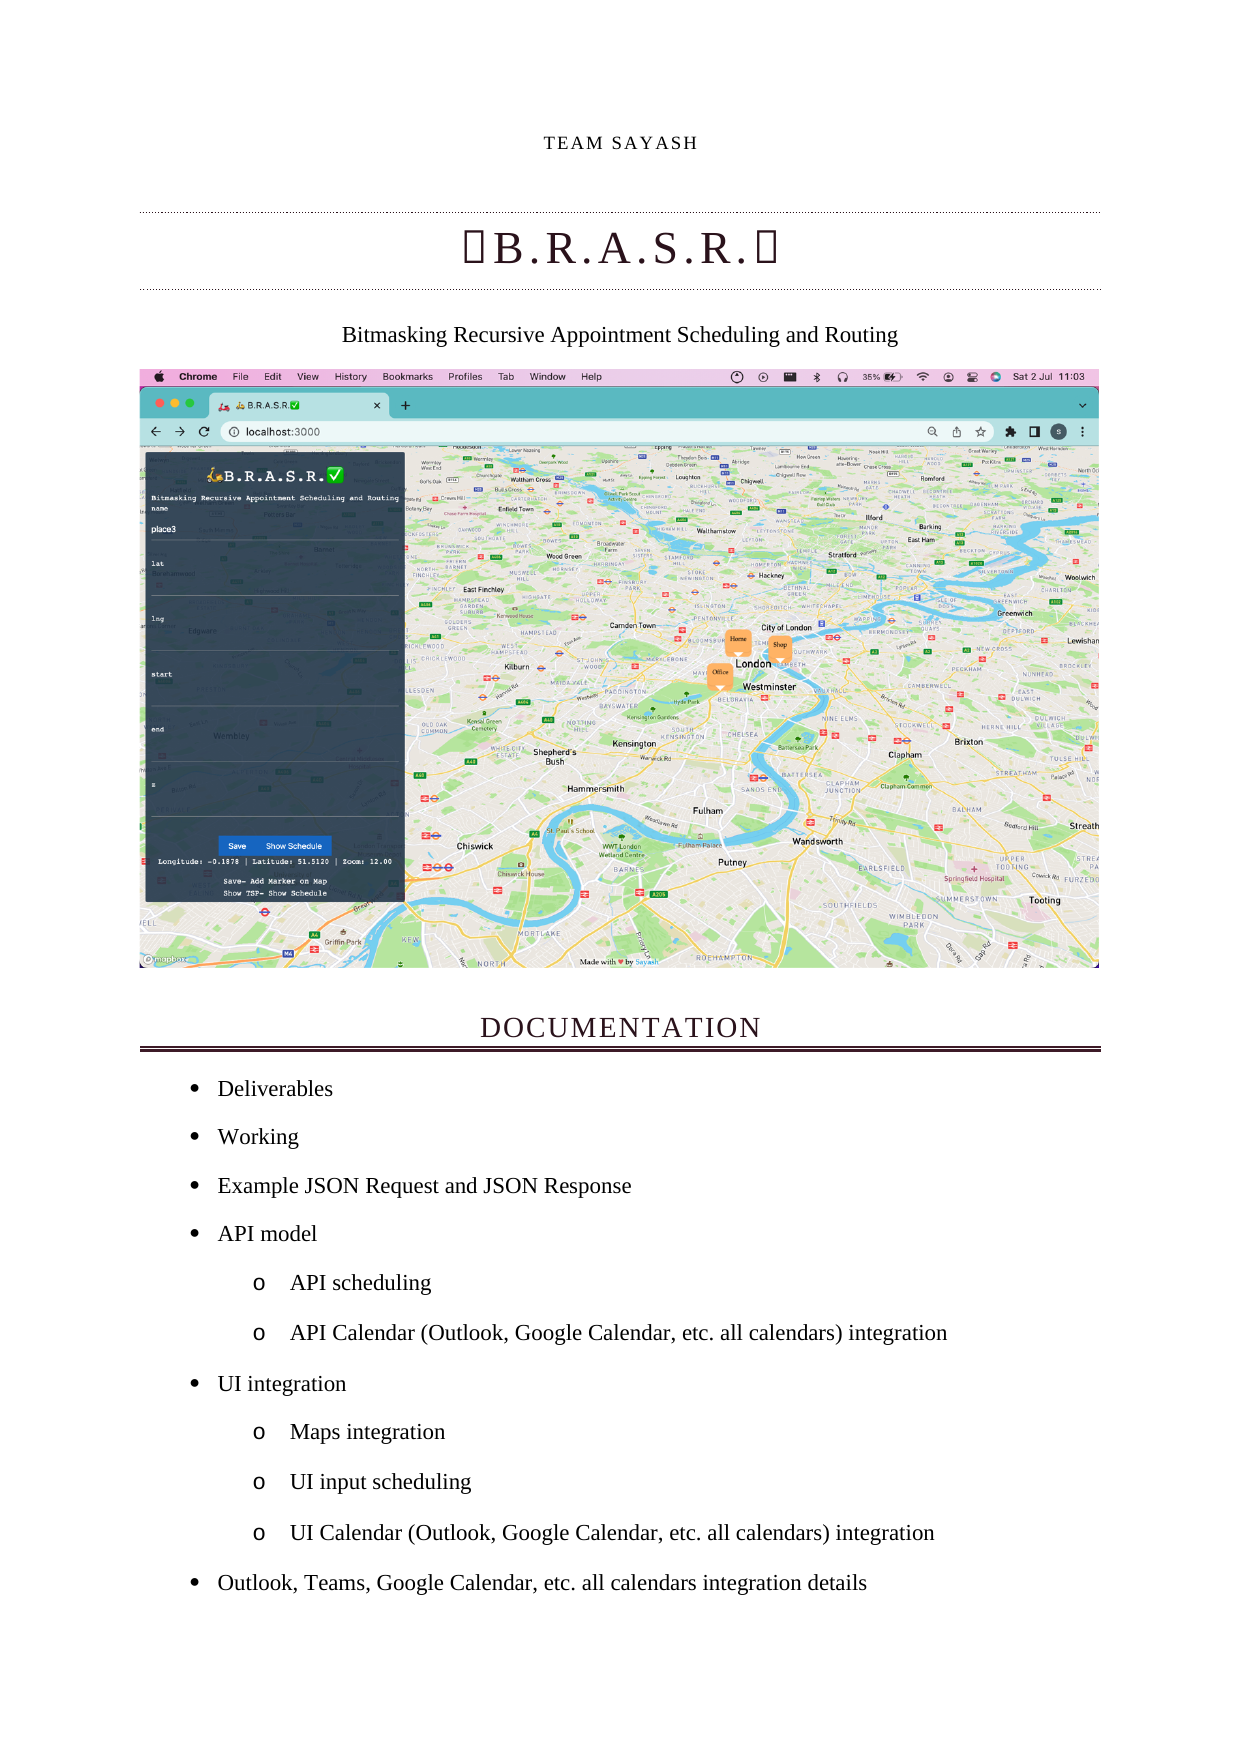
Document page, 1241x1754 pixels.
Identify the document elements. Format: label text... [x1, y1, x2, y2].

subtitle Documentation [139, 1011, 1101, 1052]
subtitle Team Sayash [139, 132, 1101, 153]
list Outlook, Teams, Google Calendar, etc. all calendars integration details [191, 1569, 1101, 1596]
list UI input scheduling [252, 1468, 1101, 1497]
list Deliverables [191, 1075, 1101, 1101]
text Bitmasking Recursive Appointment Scheduling and Routing [139, 321, 1101, 347]
list API Calendar (Outlook, Google Calendar, etc. all calendars) integration [252, 1319, 1101, 1347]
list Working [191, 1123, 1101, 1150]
list Example JSON Request and JSON Response [191, 1172, 1101, 1198]
picture [139, 369, 1099, 968]
list UI integration [191, 1369, 1101, 1396]
list UI Calendar (Outlook, Google Calendar, etc. all calendars) integration [252, 1519, 1101, 1547]
list API model [191, 1220, 1101, 1247]
title 🛵B.R.A.S.R.✅ [139, 212, 1101, 290]
list Maps integration [252, 1418, 1101, 1446]
list API scheduling [252, 1269, 1101, 1297]
